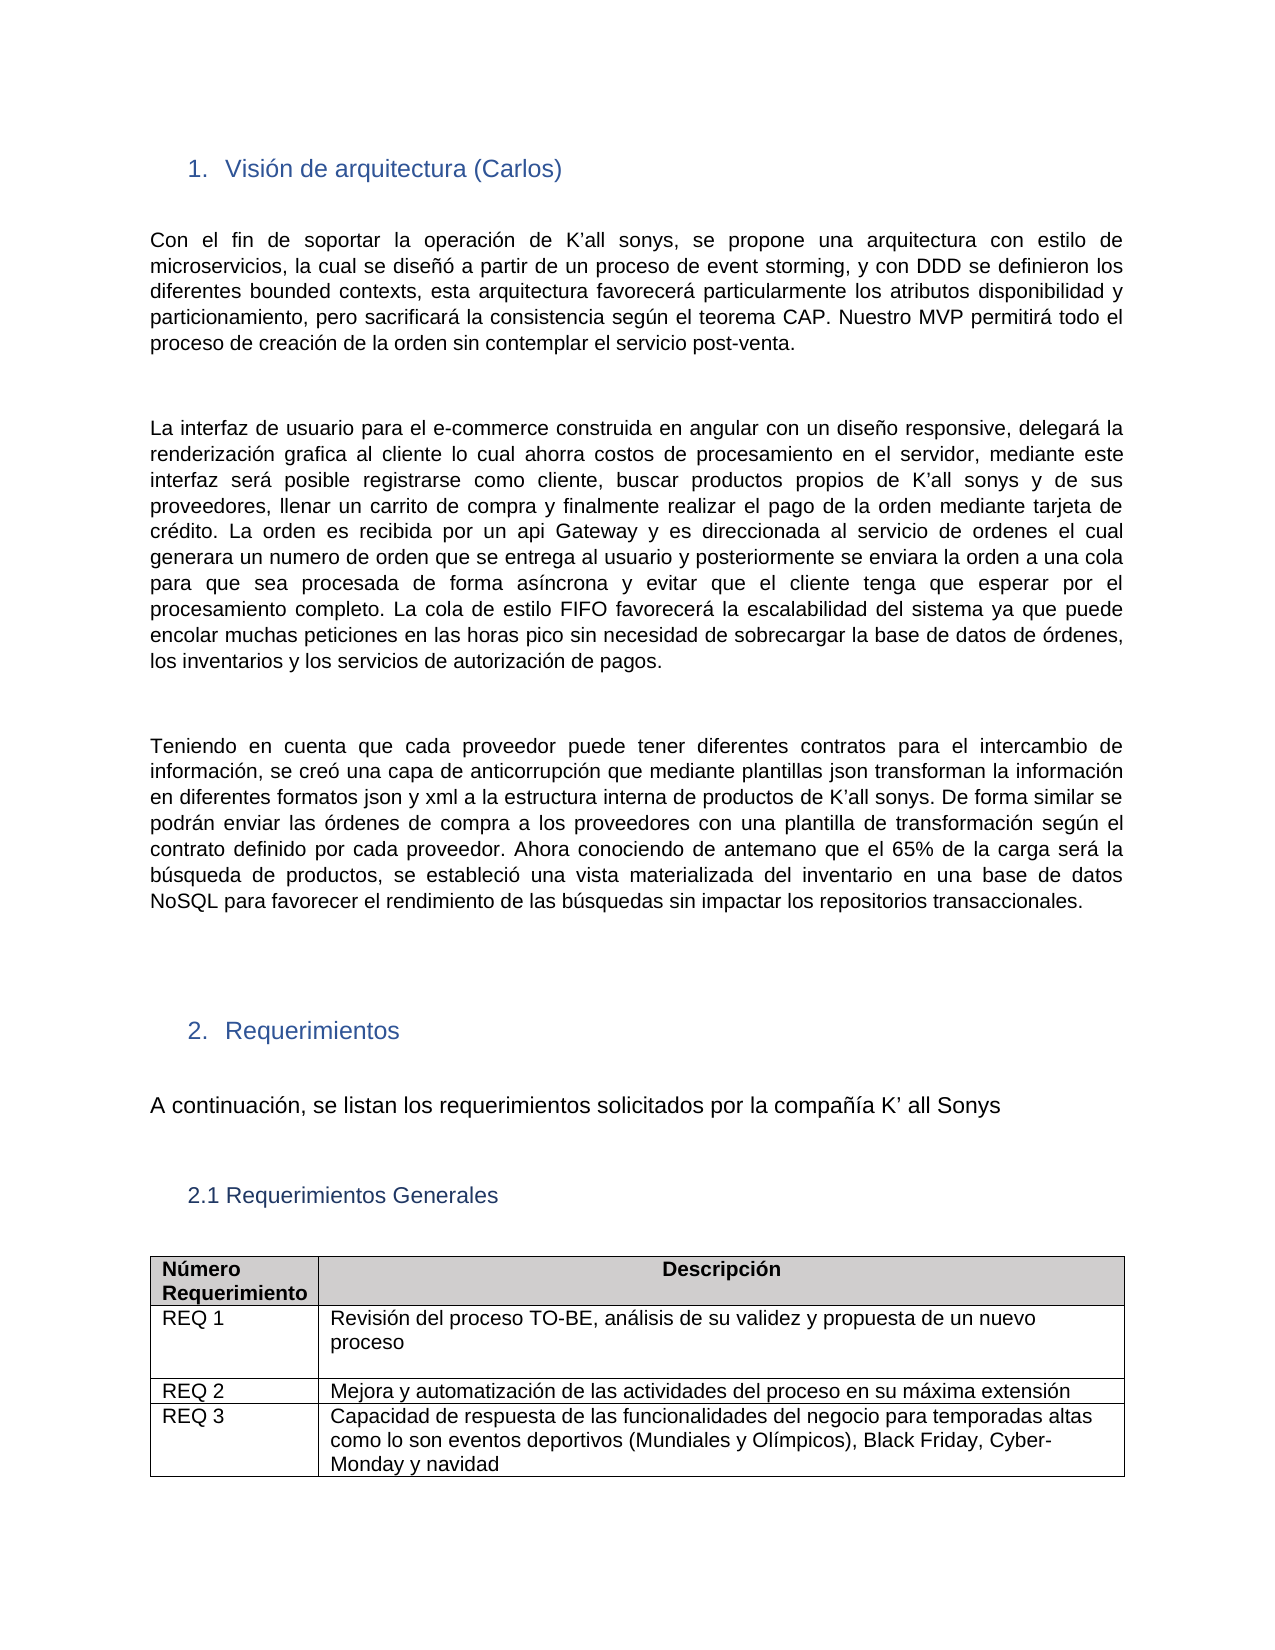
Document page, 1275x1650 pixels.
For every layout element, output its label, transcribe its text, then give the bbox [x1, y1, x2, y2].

text La interfaz de usuario para el e-commerce construida en angular con un diseño responsive, delegará la renderización grafica al cliente lo cual ahorra costos de procesamiento en el servidor, mediante este interfaz será posible registrarse como cliente, buscar productos propios de K’all sonys y de sus proveedores, llenar un carrito de compra y finalmente realizar el pago de la orden mediante tarjeta de crédito. La orden es recibida por un api Gateway y es direccionada al servicio de ordenes el cual generara un numero de orden que se entrega al usuario y posteriormente se enviara la orden a una cola para que sea procesada de forma asíncrona y evitar que el cliente tenga que esperar por el procesamiento completo. La cola de estilo FIFO favorecerá la escalabilidad del sistema ya que puede encolar muchas peticiones en las horas pico sin necesidad de sobrecargar la base de datos de órdenes, los inventarios y los servicios de autorización de pagos. [150, 416, 1125, 672]
text Con el fin de soportar la operación de K’all sonys, se propone una arquitectura con estilo de microservicios, la cual se diseñó a partir de un proceso de event storming, y con DDD se definieron los diferentes bounded contexts, esta arquitectura favorecerá particularmente los atributos disponibilidad y particionamiento, pero sacrificará la consistencia según el teorema CAP. Nuestro MVP permitirá todo el proceso de creación de la orden sin contemplar el servicio post-venta. [150, 228, 1125, 355]
table_cell Mejora y automatización de las actividades del proceso en su máxima extensión [319, 1379, 1124, 1403]
subtitle Visión de arquitectura (Carlos) [187, 154, 1125, 183]
subtitle 2.1 Requerimientos Generales [187, 1182, 1125, 1209]
table_cell REQ 3 [151, 1404, 318, 1476]
table_header Número Requerimiento [151, 1257, 318, 1305]
subtitle Requerimientos [187, 1016, 1125, 1045]
text A continuación, se listan los requerimientos solicitados por la compañía K’ all Sonys [150, 1092, 1125, 1118]
text Teniendo en cuenta que cada proveedor puede tener diferentes contratos para el intercambio de información, se creó una capa de anticorrupción que mediante plantillas json transforman la información en diferentes formatos json y xml a la estructura interna de productos de K’all sonys. De forma similar se podrán enviar las órdenes de compra a los proveedores con una plantilla de transformación según el contrato definido por cada proveedor. Ahora conociendo de antemano que el 65% de la carga será la búsqueda de productos, se estableció una vista materializada del inventario en una base de datos NoSQL para favorecer el rendimiento de las búsquedas sin impactar los repositorios transaccionales. [150, 733, 1125, 912]
table_cell REQ 1 [151, 1306, 318, 1378]
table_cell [319, 1404, 1124, 1476]
table_cell REQ 2 [151, 1379, 318, 1403]
table_header Descripción [319, 1257, 1124, 1305]
table_cell Revisión del proceso TO-BE, análisis de su validez y propuesta de un nuevo proceso [319, 1306, 1124, 1378]
